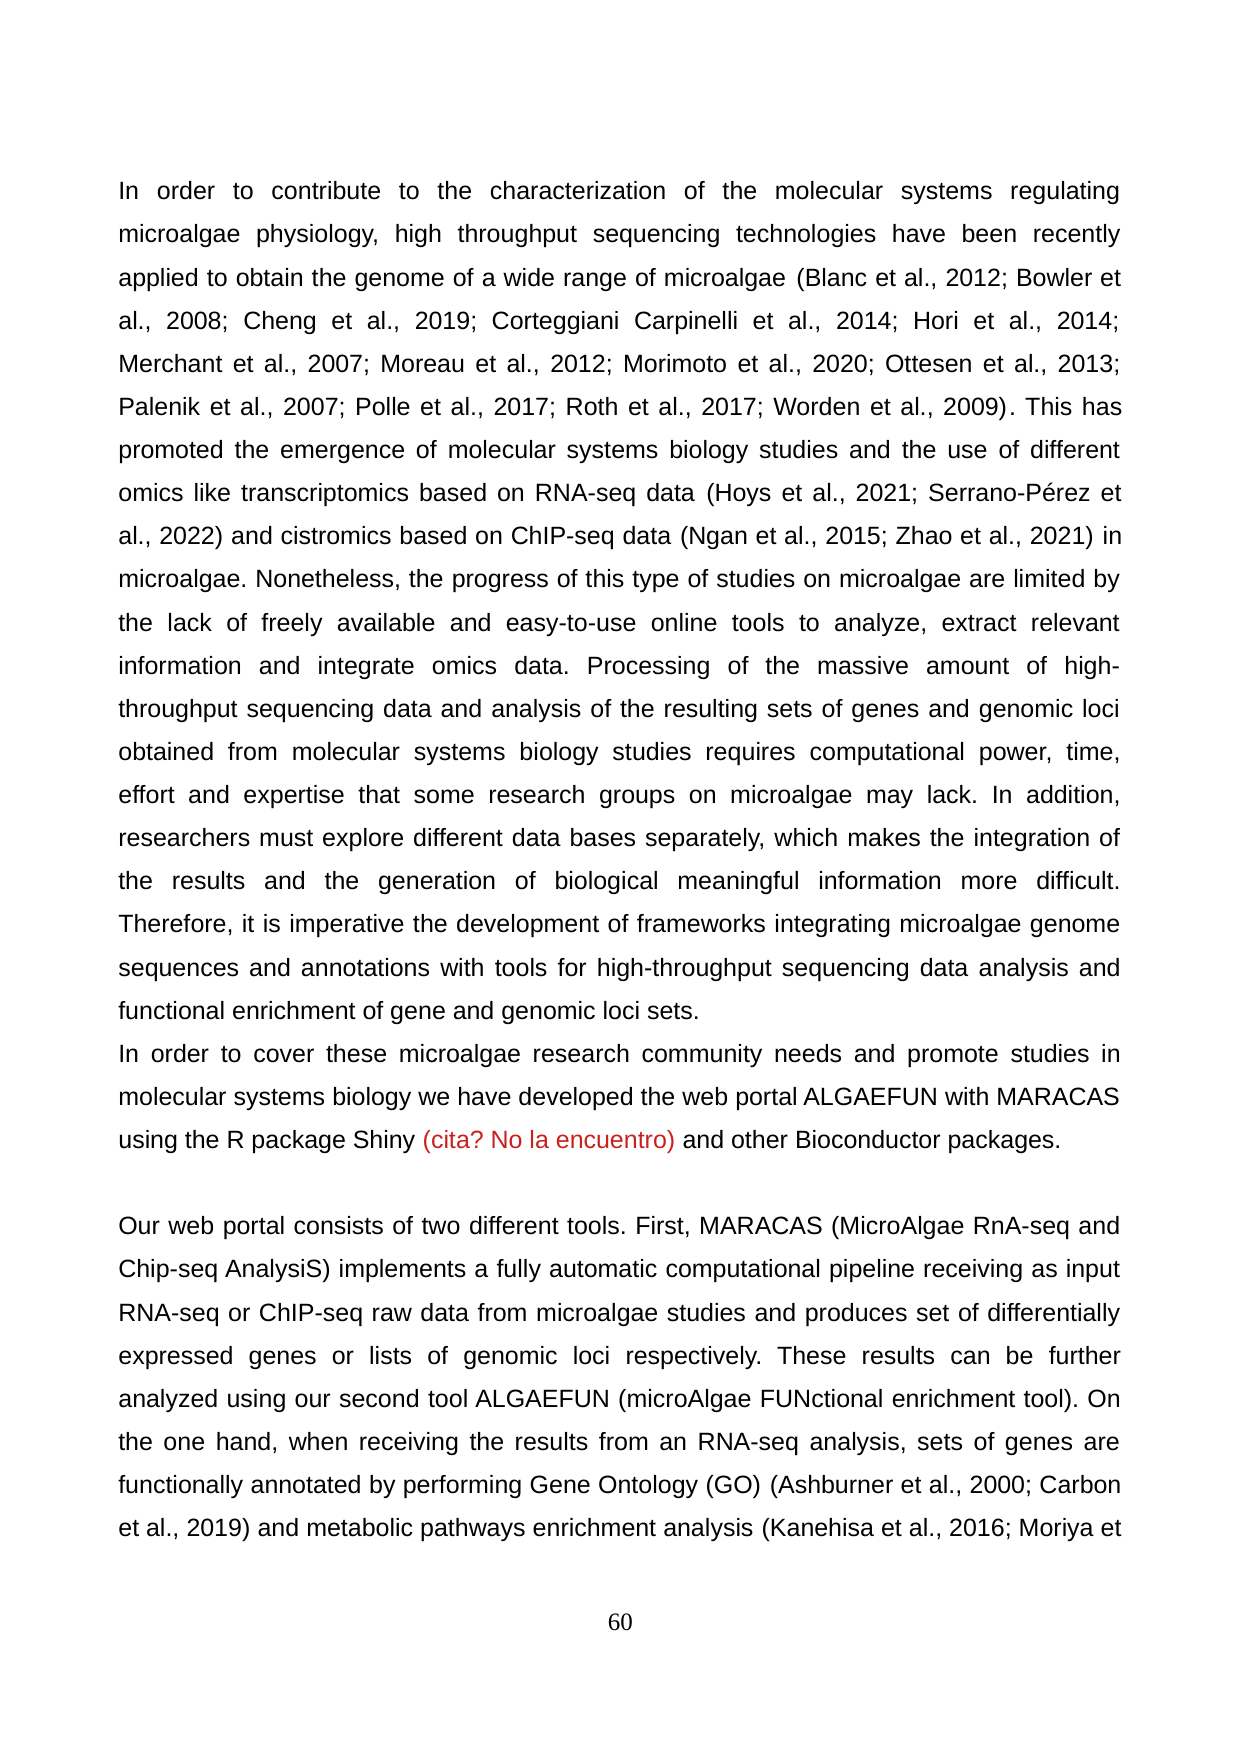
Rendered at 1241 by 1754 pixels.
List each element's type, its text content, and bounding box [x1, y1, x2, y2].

text In order to contribute to the characterization of the molecular systems regulating microalgae physiology, high throughput sequencing technologies have been recently applied to obtain the genome of a wide range of microalgae (Blanc et al., 2012; Bowler et al., 2008; Cheng et al., 2019; Corteggiani Carpinelli et al., 2014; Hori et al., 2014; Merchant et al., 2007; Moreau et al., 2012; Morimoto et al., 2020; Ottesen et al., 2013; Palenik et al., 2007; Polle et al., 2017; Roth et al., 2017; Worden et al., 2009)⁠. This has promoted the emergence of molecular systems biology studies and the use of different omics like transcriptomics based on RNA-seq data (Hoys et al., 2021; Serrano-Pérez et al., 2022)⁠ and cistromics based on ChIP-seq data (Ngan et al., 2015; Zhao et al., 2021)⁠ in microalgae. Nonetheless, the progress of this type of studies on microalgae are limited by the lack of freely available and easy-to-use online tools to analyze, extract relevant information and integrate omics data. Processing of the massive amount of high-throughput sequencing data and analysis of the resulting sets of genes and genomic loci obtained from molecular systems biology studies requires computational power, time, effort and expertise that some research groups on microalgae may lack. In addition, researchers must explore different data bases separately, which makes the integration of the results and the generation of biological meaningful information more difficult. Therefore, it is imperative the development of frameworks integrating microalgae genome sequences and annotations with tools for high-throughput sequencing data analysis and functional enrichment of gene and genomic loci sets. [118, 176, 1122, 1024]
text In order to cover these microalgae research community needs and promote studies in molecular systems biology we have developed the web portal ALGAEFUN with MARACAS using the R package Shiny (cita? No la encuentro) and other Bioconductor packages. [118, 1039, 1122, 1154]
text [118, 1211, 1122, 1542]
